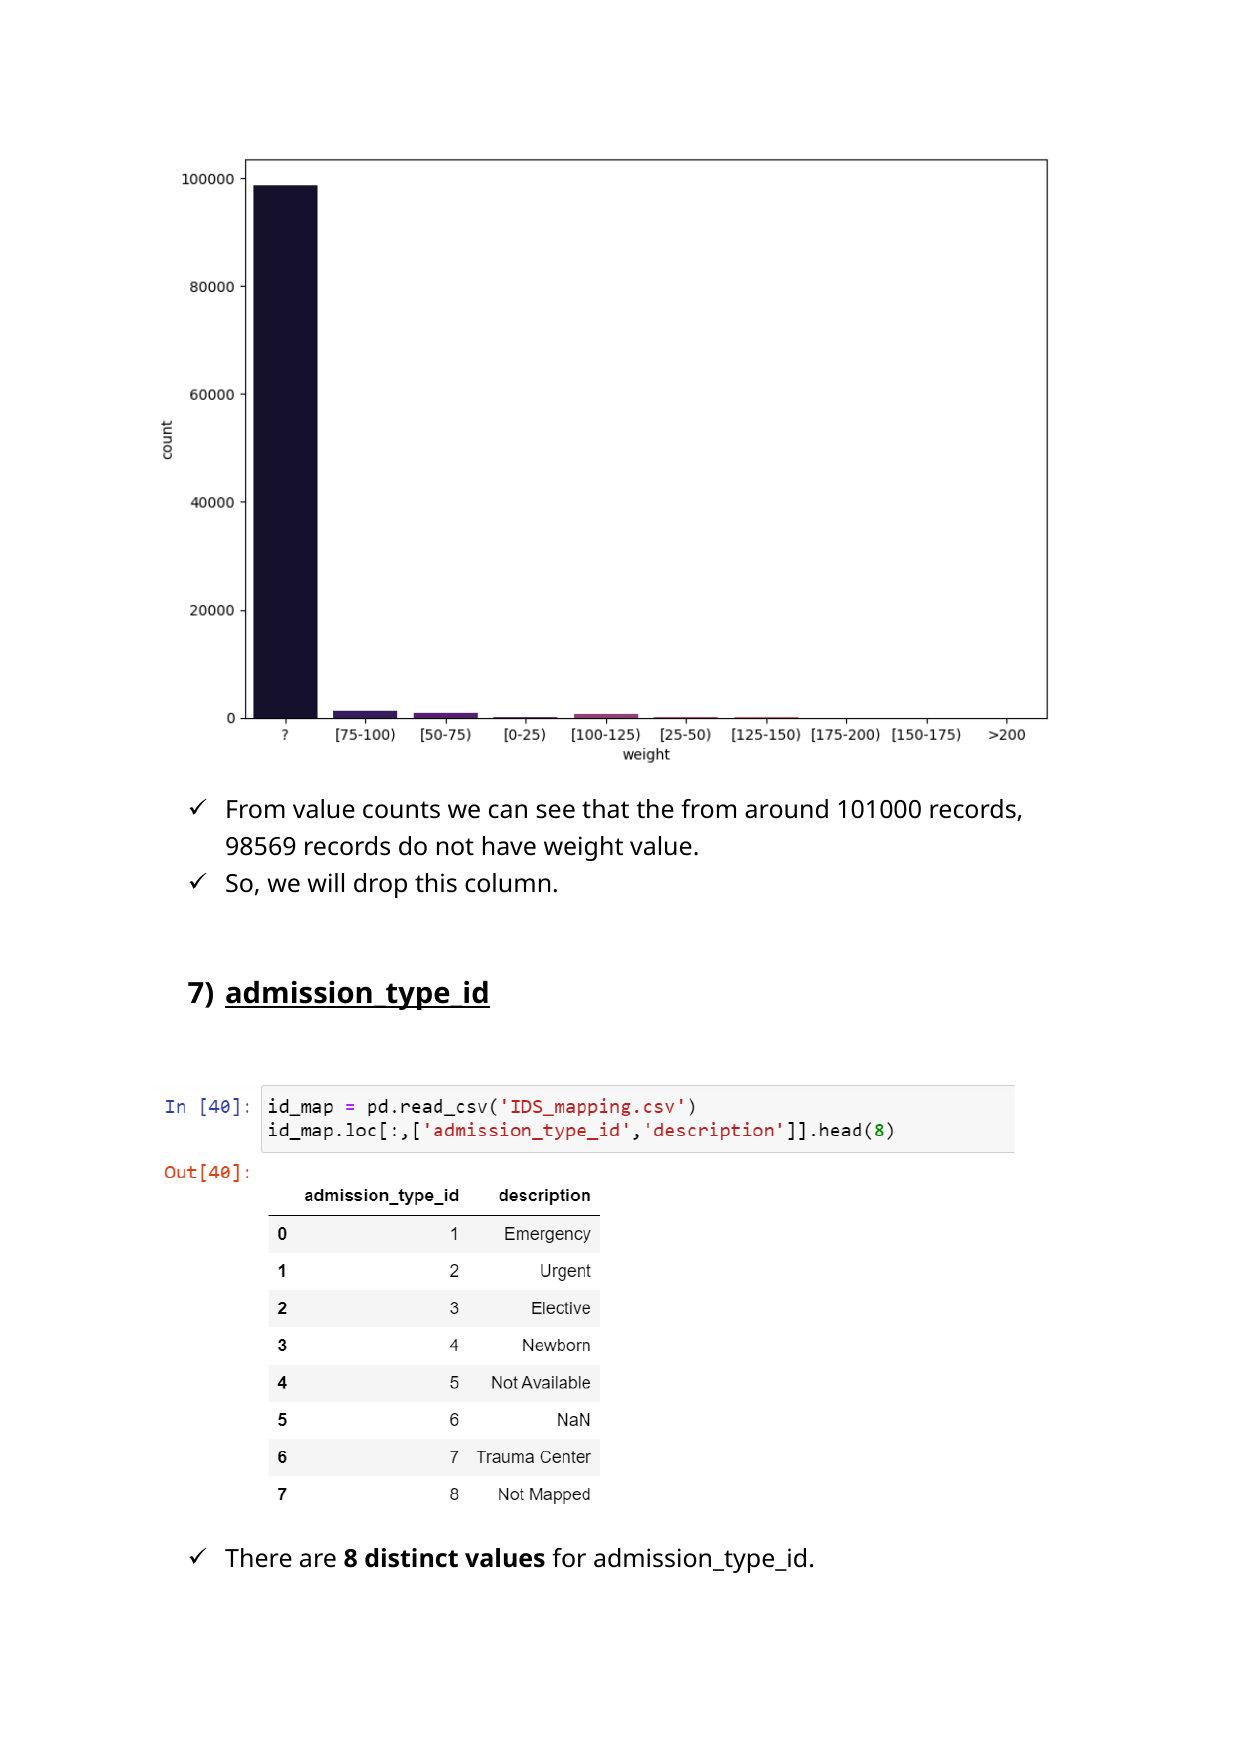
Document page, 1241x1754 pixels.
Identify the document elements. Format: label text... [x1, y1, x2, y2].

list From value counts we can see that the from around 101000 records, 98569 records do not have weight value. [187, 792, 1090, 863]
list admission_type_id [187, 972, 1090, 1012]
list There are 8 distinct values for admission_type_id. [187, 1540, 1090, 1574]
list So, we will drop this column. [187, 865, 1090, 899]
picture [150, 150, 1056, 773]
picture [150, 1085, 1015, 1522]
